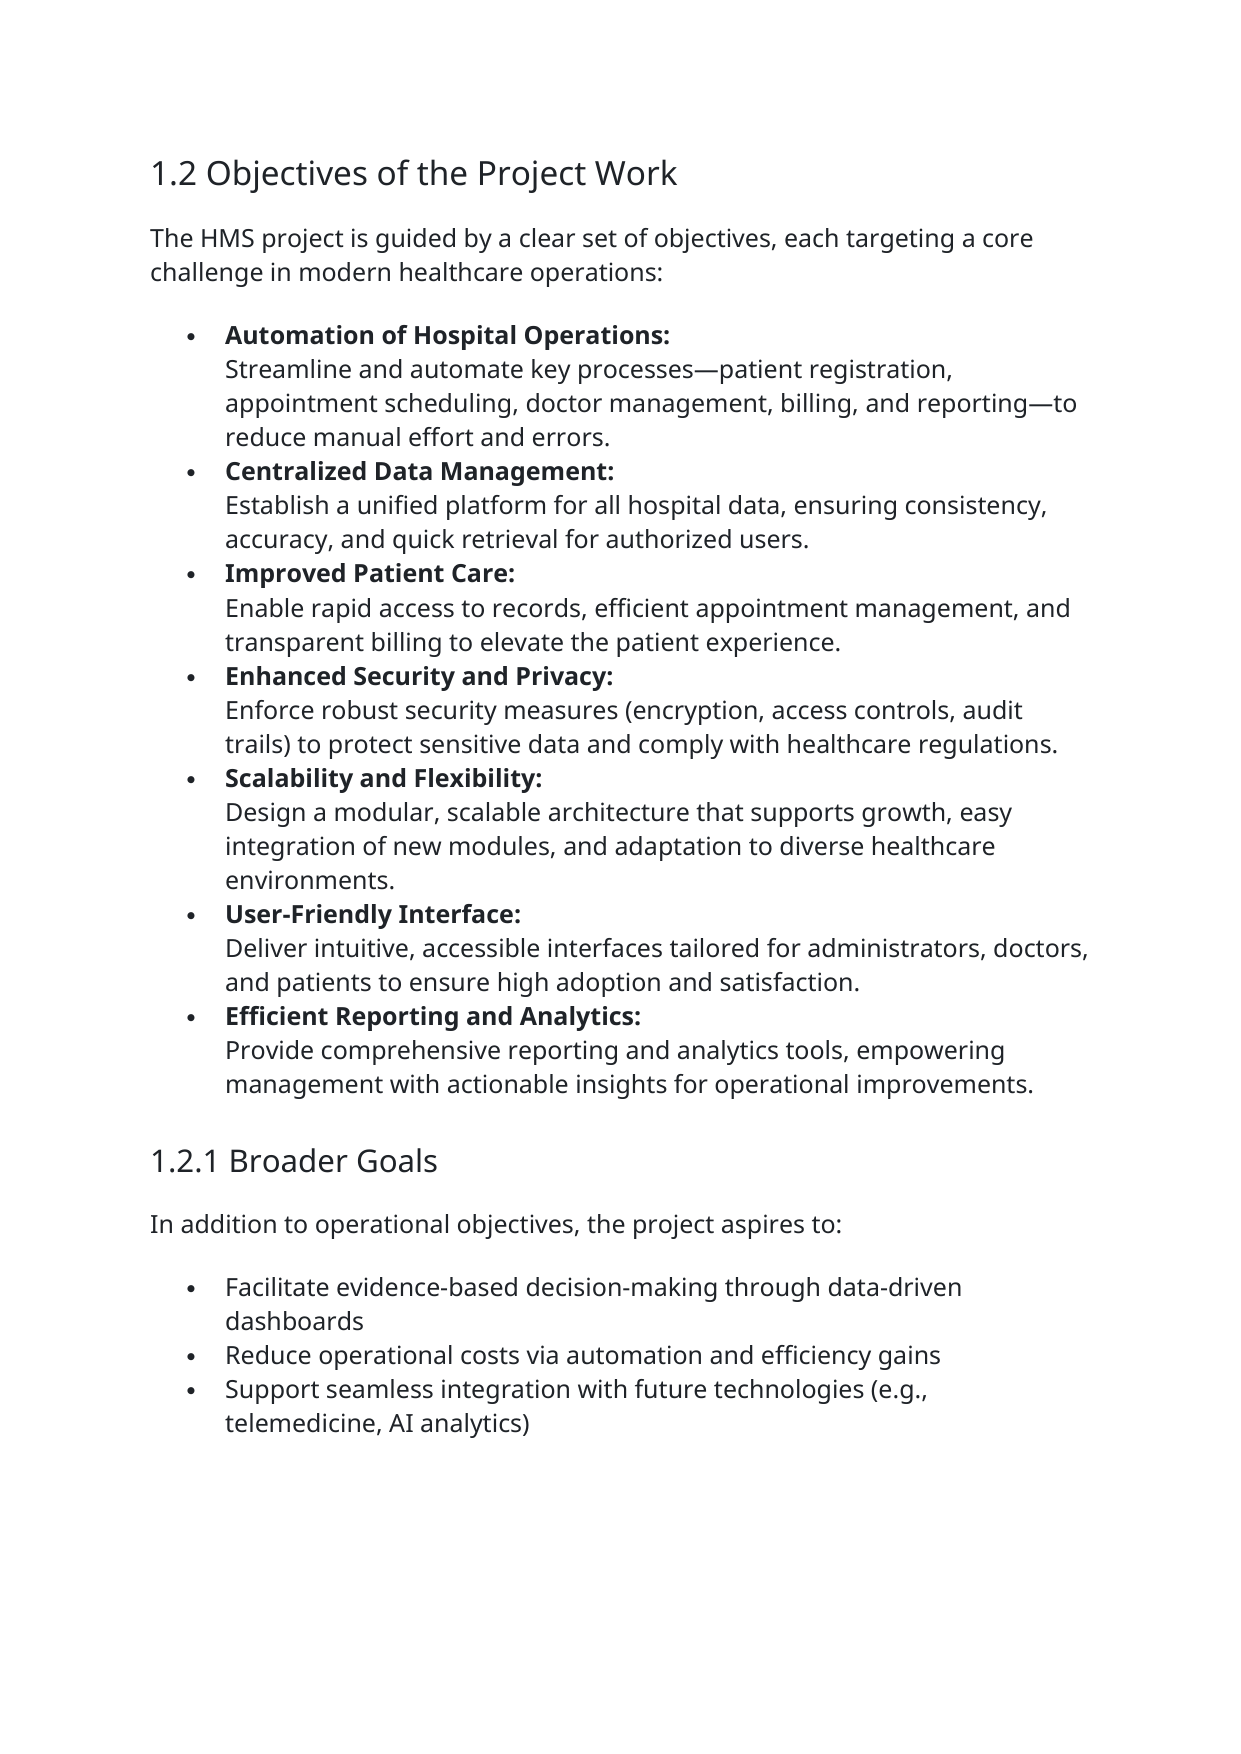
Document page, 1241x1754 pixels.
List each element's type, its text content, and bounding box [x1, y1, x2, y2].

list Automation of Hospital Operations: Streamline and automate key processes—patient registration, appointment scheduling, doctor management, billing, and reporting—to reduce manual effort and errors. [187, 318, 1090, 454]
subtitle 1.2.1 Broader Goals [150, 1139, 1090, 1181]
list Scalability and Flexibility: Design a modular, scalable architecture that supports growth, easy integration of new modules, and adaptation to diverse healthcare environments. [187, 761, 1090, 897]
text In addition to operational objectives, the project aspires to: [150, 1206, 1090, 1240]
subtitle 1.2 Objectives of the Project Work [150, 150, 1090, 195]
text The HMS project is guided by a clear set of objectives, each targeting a core challenge in modern healthcare operations: [150, 220, 1090, 288]
list Enhanced Security and Privacy: Enforce robust security measures (encryption, access controls, audit trails) to protect sensitive data and comply with healthcare regulations. [187, 658, 1090, 761]
list Facilitate evidence-based decision-making through data-driven dashboards [187, 1269, 1090, 1338]
list Support seamless integration with future technologies (e.g., telemedicine, AI analytics) [187, 1372, 1090, 1440]
list User-Friendly Interface: Deliver intuitive, accessible interfaces tailored for administrators, doctors, and patients to ensure high adoption and satisfaction. [187, 897, 1090, 999]
list Efficient Reporting and Analytics: Provide comprehensive reporting and analytics tools, empowering management with actionable insights for operational improvements. [187, 999, 1090, 1101]
list Reduce operational costs via automation and efficiency gains [187, 1338, 1090, 1372]
list Improved Patient Care: Enable rapid access to records, efficient appointment management, and transparent billing to elevate the patient experience. [187, 556, 1090, 658]
list Centralized Data Management: Establish a unified platform for all hospital data, ensuring consistency, accuracy, and quick retrieval for authorized users. [187, 454, 1090, 556]
